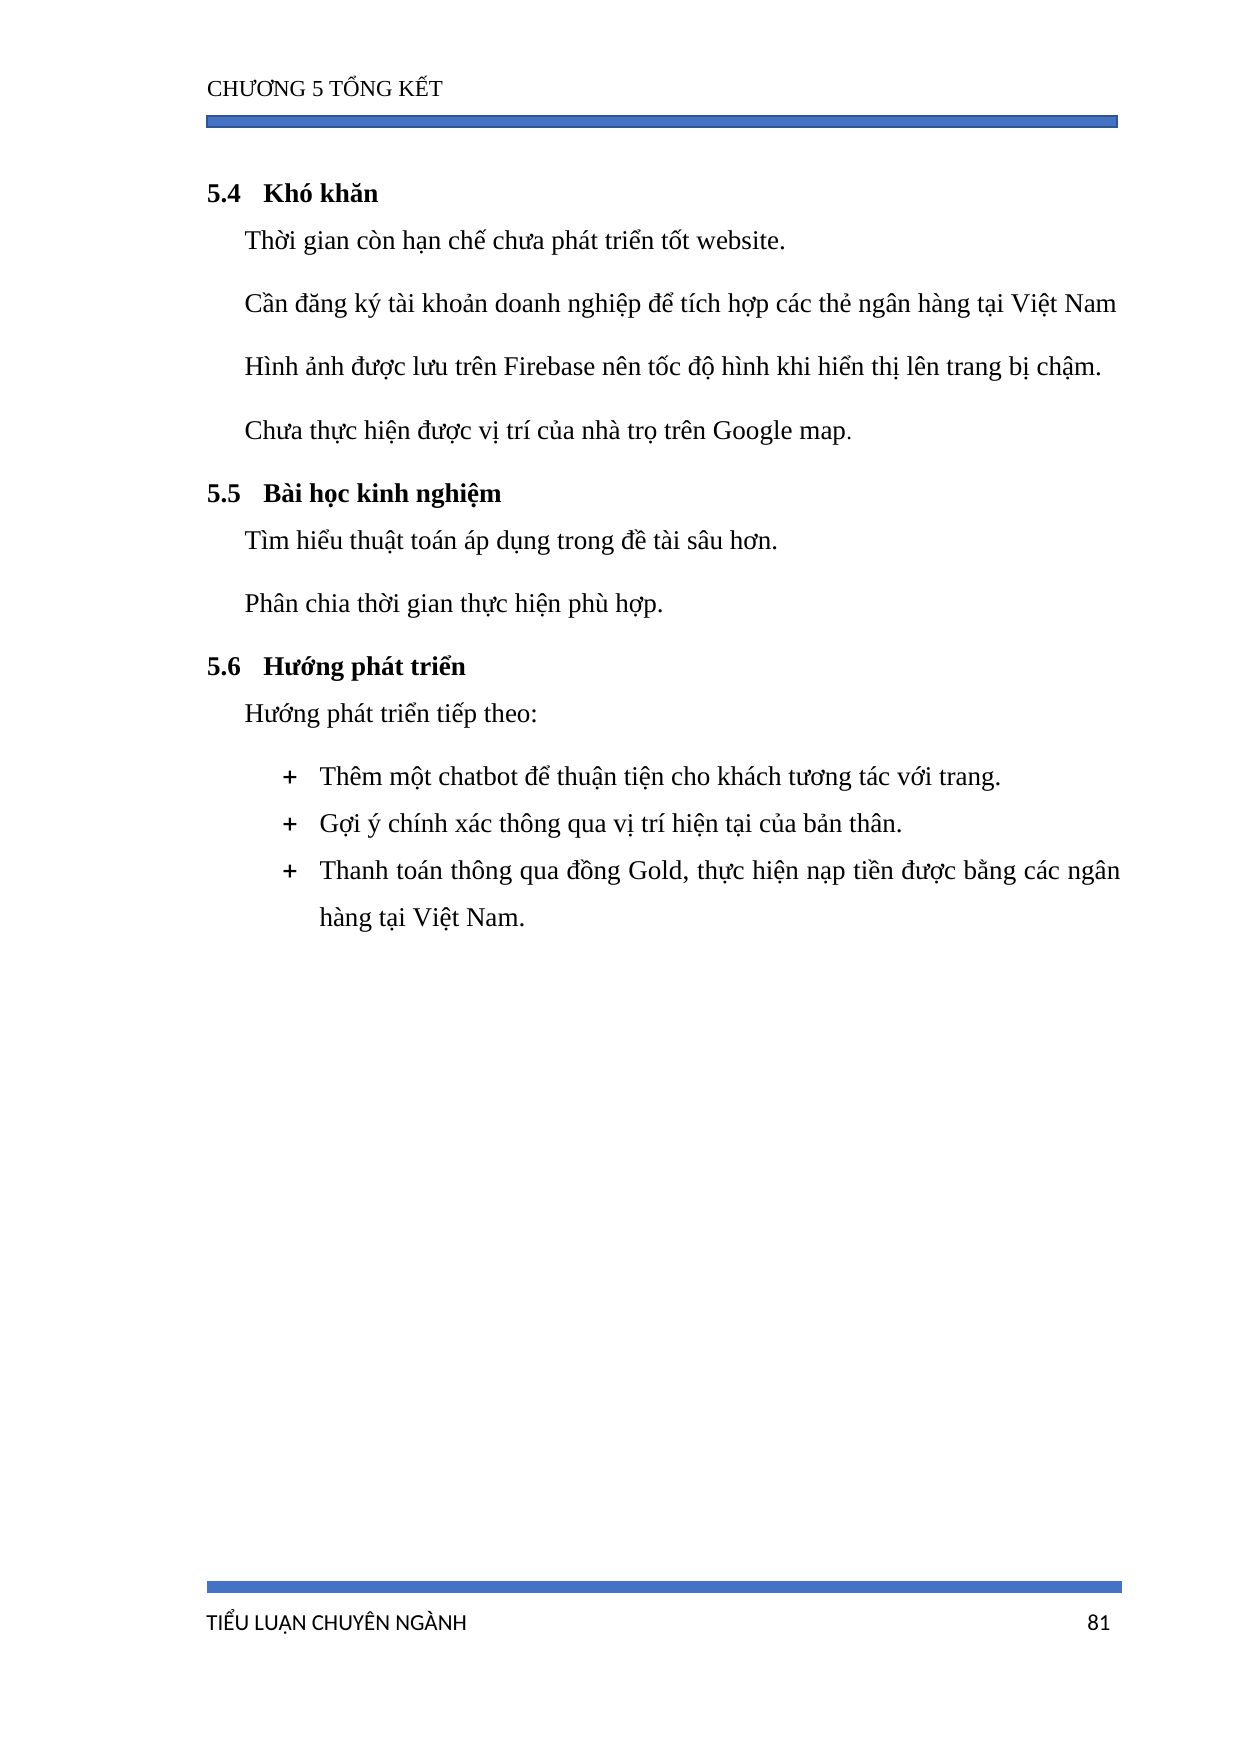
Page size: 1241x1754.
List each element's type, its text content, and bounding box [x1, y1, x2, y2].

text Hướng phát triển tiếp theo: [207, 697, 1122, 728]
list Thêm một chatbot để thuận tiện cho khách tương tác với trang. [282, 761, 1122, 792]
text Tìm hiểu thuật toán áp dụng trong đề tài sâu hơn. [207, 524, 1122, 555]
list Gợi ý chính xác thông qua vị trí hiện tại của bản thân. [282, 807, 1122, 839]
subtitle Bài học kinh nghiệm [207, 477, 1122, 508]
subtitle Hướng phát triển [207, 651, 1122, 682]
list Thanh toán thông qua đồng Gold, thực hiện nạp tiền được bằng các ngân hàng tại Việt Nam. [282, 854, 1122, 932]
subtitle Khó khăn [207, 177, 1122, 208]
text Hình ảnh được lưu trên Firebase nên tốc độ hình khi hiển thị lên trang bị chậm. [207, 351, 1122, 382]
text Cần đăng ký tài khoản doanh nghiệp để tích hợp các thẻ ngân hàng tại Việt Nam [207, 287, 1122, 318]
text Chưa thực hiện được vị trí của nhà trọ trên Google map. [207, 414, 1122, 445]
text Phân chia thời gian thực hiện phù hợp. [207, 587, 1122, 618]
text Thời gian còn hạn chế chưa phát triển tốt website. [207, 224, 1122, 255]
